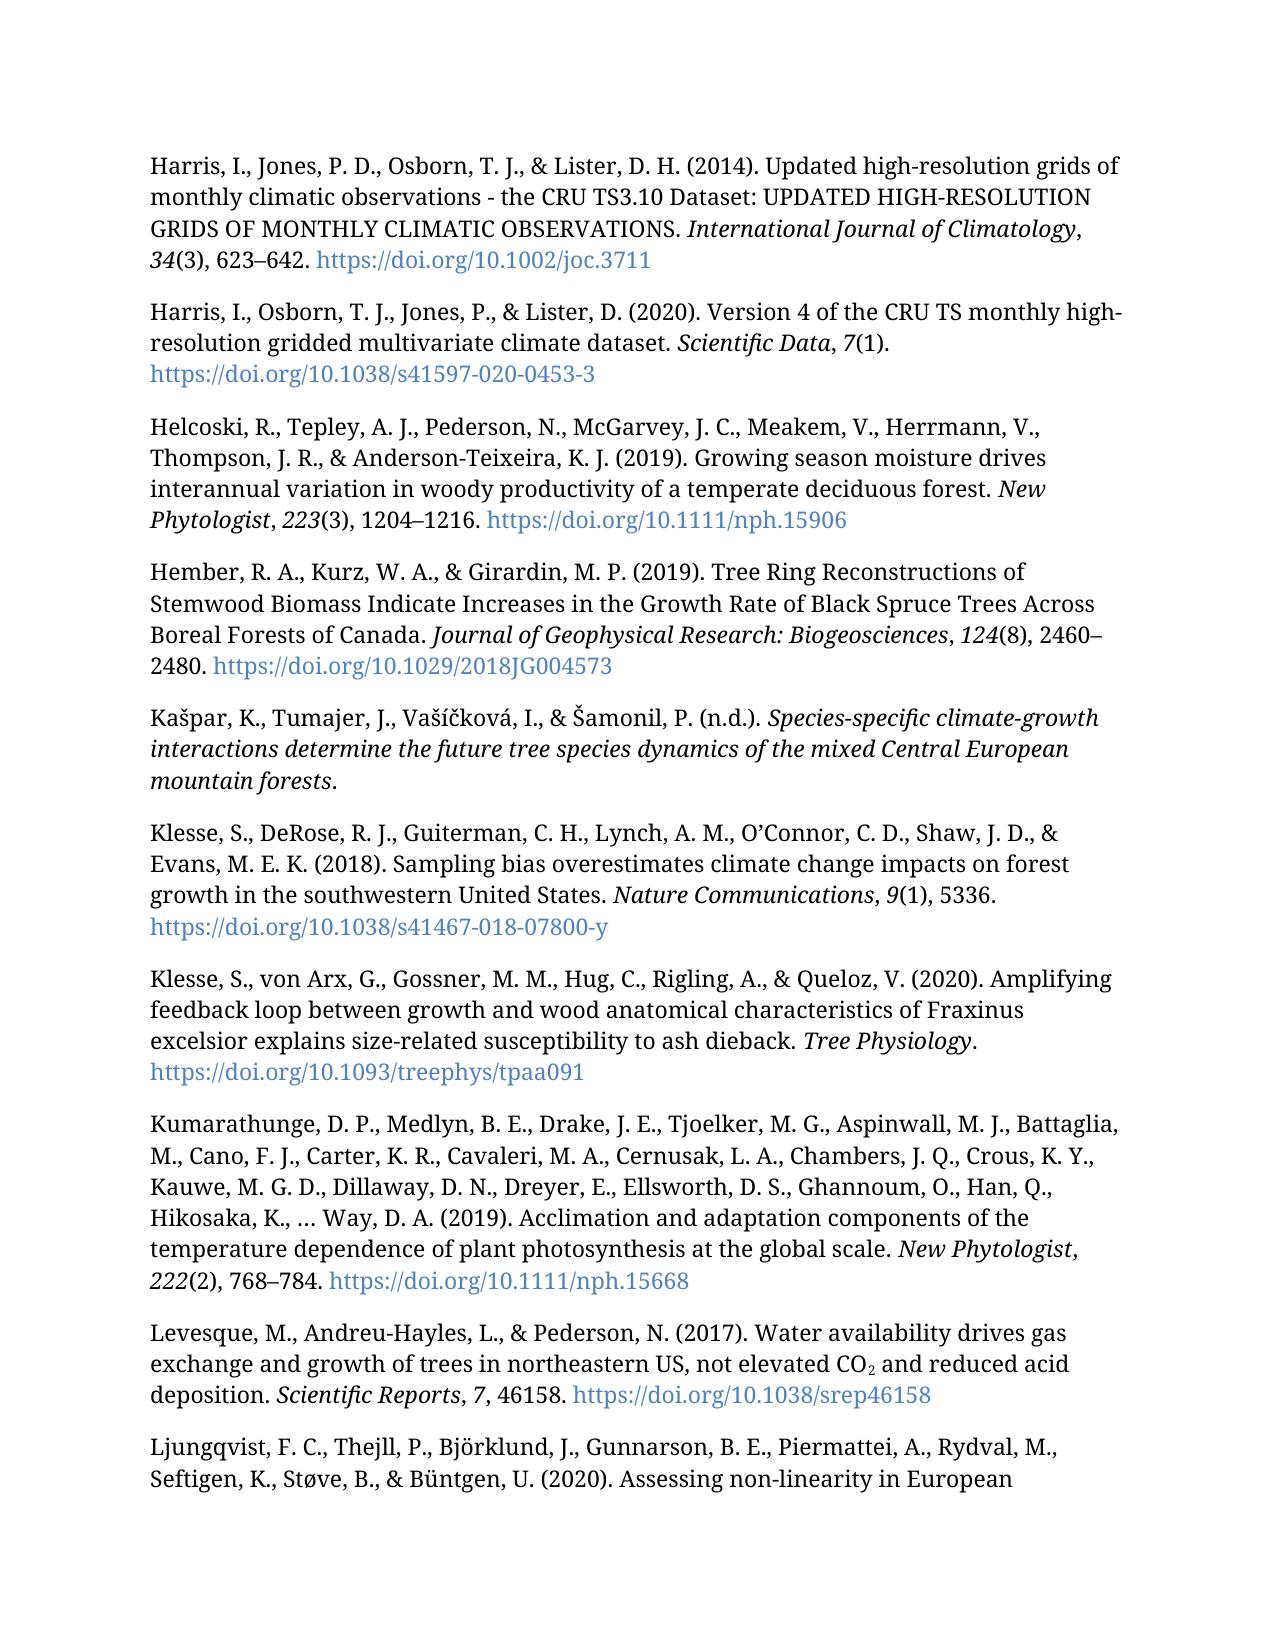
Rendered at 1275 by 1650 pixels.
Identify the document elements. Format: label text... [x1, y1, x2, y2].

text Harris, I., Osborn, T. J., Jones, P., & Lister, D. (2020). Version 4 of the CRU TS monthly high-resolution gridded multivariate climate dataset. Scientific Data, 7(1). https://doi.org/10.1038/s41597-020-0453-3 [150, 296, 1125, 389]
text Kumarathunge, D. P., Medlyn, B. E., Drake, J. E., Tjoelker, M. G., Aspinwall, M. J., Battaglia, M., Cano, F. J., Carter, K. R., Cavaleri, M. A., Cernusak, L. A., Chambers, J. Q., Crous, K. Y., Kauwe, M. G. D., Dillaway, D. N., Dreyer, E., Ellsworth, D. S., Ghannoum, O., Han, Q., Hikosaka, K., … Way, D. A. (2019). Acclimation and adaptation components of the temperature dependence of plant photosynthesis at the global scale. New Phytologist, 222(2), 768–784. https://doi.org/10.1111/nph.15668 [150, 1108, 1125, 1296]
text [150, 1431, 1125, 1494]
text Klesse, S., von Arx, G., Gossner, M. M., Hug, C., Rigling, A., & Queloz, V. (2020). Amplifying feedback loop between growth and wood anatomical characteristics of Fraxinus excelsior explains size-related susceptibility to ash dieback. Tree Physiology. https://doi.org/10.1093/treephys/tpaa091 [150, 962, 1125, 1087]
text Klesse, S., DeRose, R. J., Guiterman, C. H., Lynch, A. M., O’Connor, C. D., Shaw, J. D., & Evans, M. E. K. (2018). Sampling bias overestimates climate change impacts on forest growth in the southwestern United States. Nature Communications, 9(1), 5336. https://doi.org/10.1038/s41467-018-07800-y [150, 817, 1125, 942]
text Helcoski, R., Tepley, A. J., Pederson, N., McGarvey, J. C., Meakem, V., Herrmann, V., Thompson, J. R., & Anderson-Teixeira, K. J. (2019). Growing season moisture drives interannual variation in woody productivity of a temperate deciduous forest. New Phytologist, 223(3), 1204–1216. https://doi.org/10.1111/nph.15906 [150, 410, 1125, 535]
text Levesque, M., Andreu-Hayles, L., & Pederson, N. (2017). Water availability drives gas exchange and growth of trees in northeastern US, not elevated CO2 and reduced acid deposition. Scientific Reports, 7, 46158. https://doi.org/10.1038/srep46158 [150, 1317, 1125, 1410]
text Harris, I., Jones, P. D., Osborn, T. J., & Lister, D. H. (2014). Updated high-resolution grids of monthly climatic observations - the CRU TS3.10 Dataset: UPDATED HIGH-RESOLUTION GRIDS OF MONTHLY CLIMATIC OBSERVATIONS. International Journal of Climatology, 34(3), 623–642. https://doi.org/10.1002/joc.3711 [150, 150, 1125, 275]
text Kašpar, K., Tumajer, J., Vašíčková, I., & Šamonil, P. (n.d.). Species-specific climate-growth interactions determine the future tree species dynamics of the mixed Central European mountain forests. [150, 702, 1125, 796]
text Hember, R. A., Kurz, W. A., & Girardin, M. P. (2019). Tree Ring Reconstructions of Stemwood Biomass Indicate Increases in the Growth Rate of Black Spruce Trees Across Boreal Forests of Canada. Journal of Geophysical Research: Biogeosciences, 124(8), 2460–2480. https://doi.org/10.1029/2018JG004573 [150, 556, 1125, 681]
